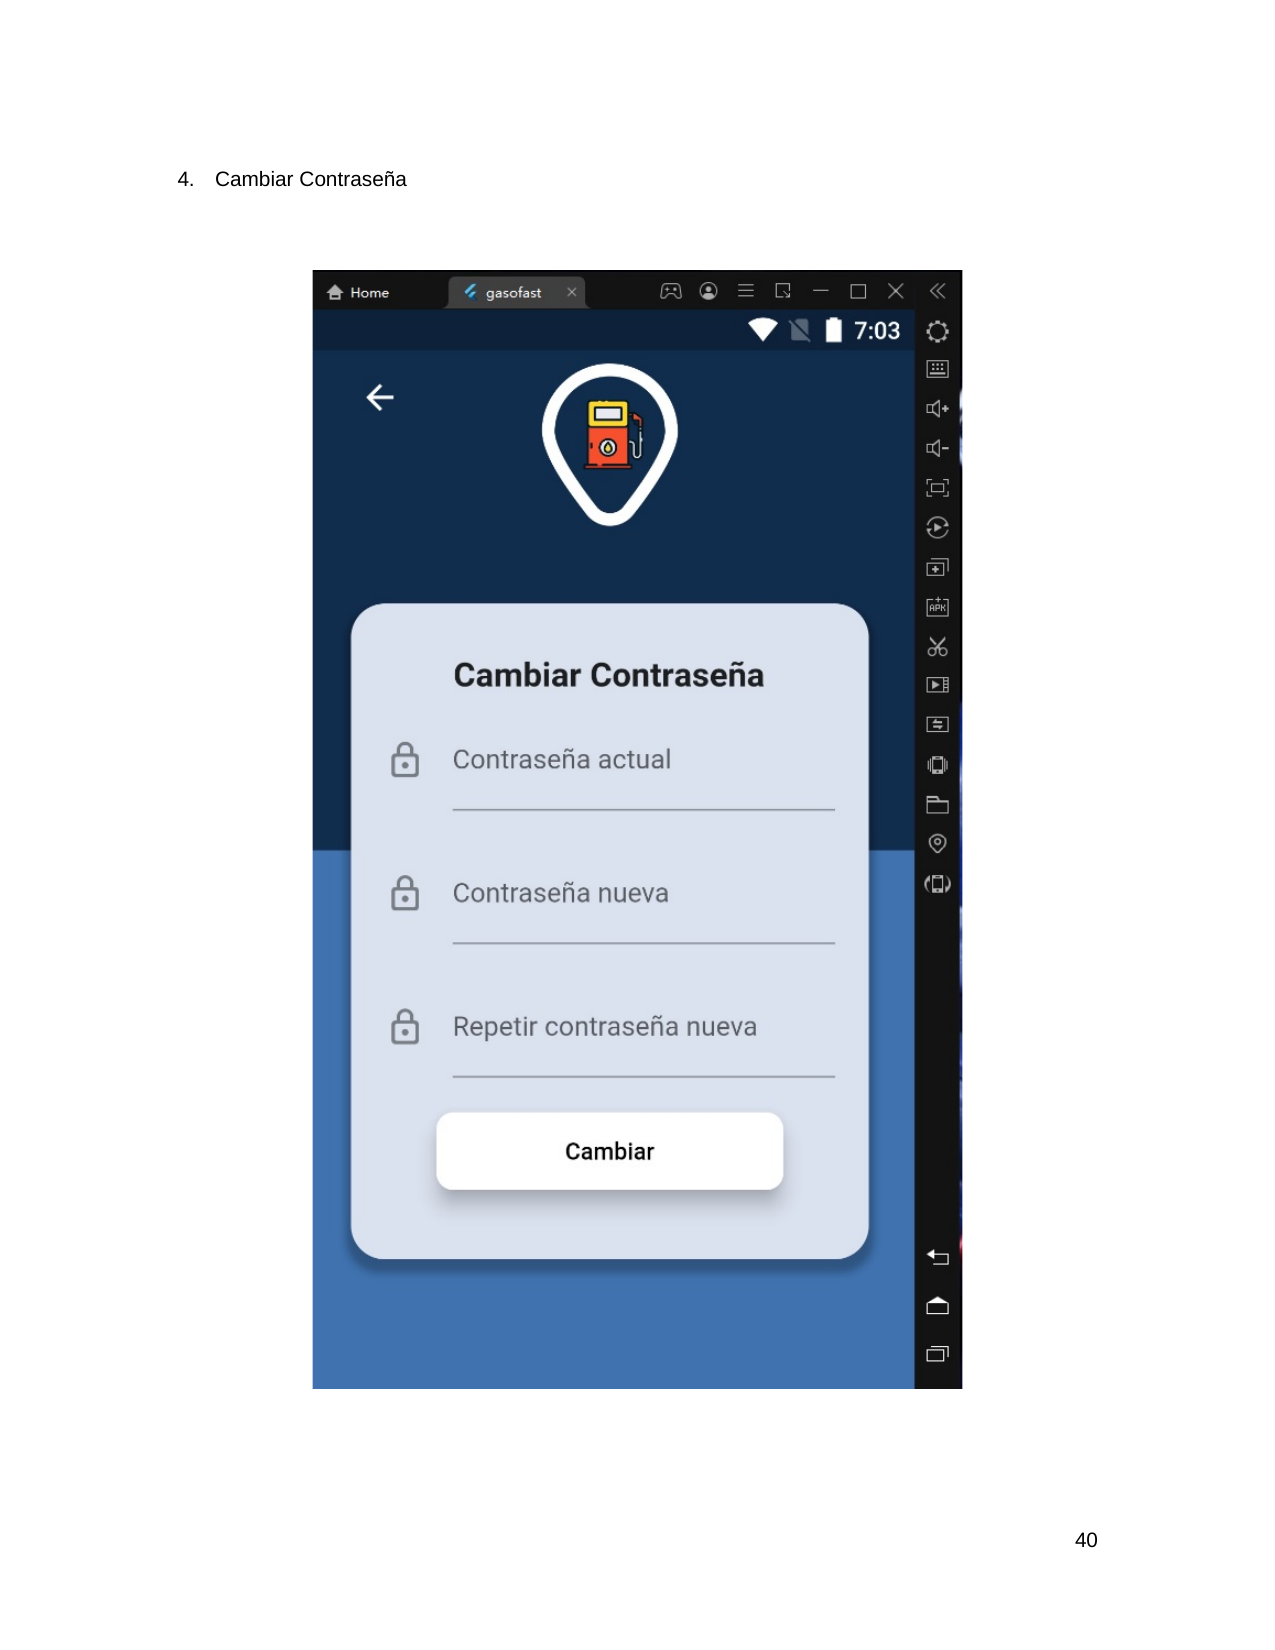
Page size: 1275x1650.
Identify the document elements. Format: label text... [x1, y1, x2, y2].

picture [312, 270, 963, 1389]
list Cambiar Contraseña [177, 167, 1098, 191]
